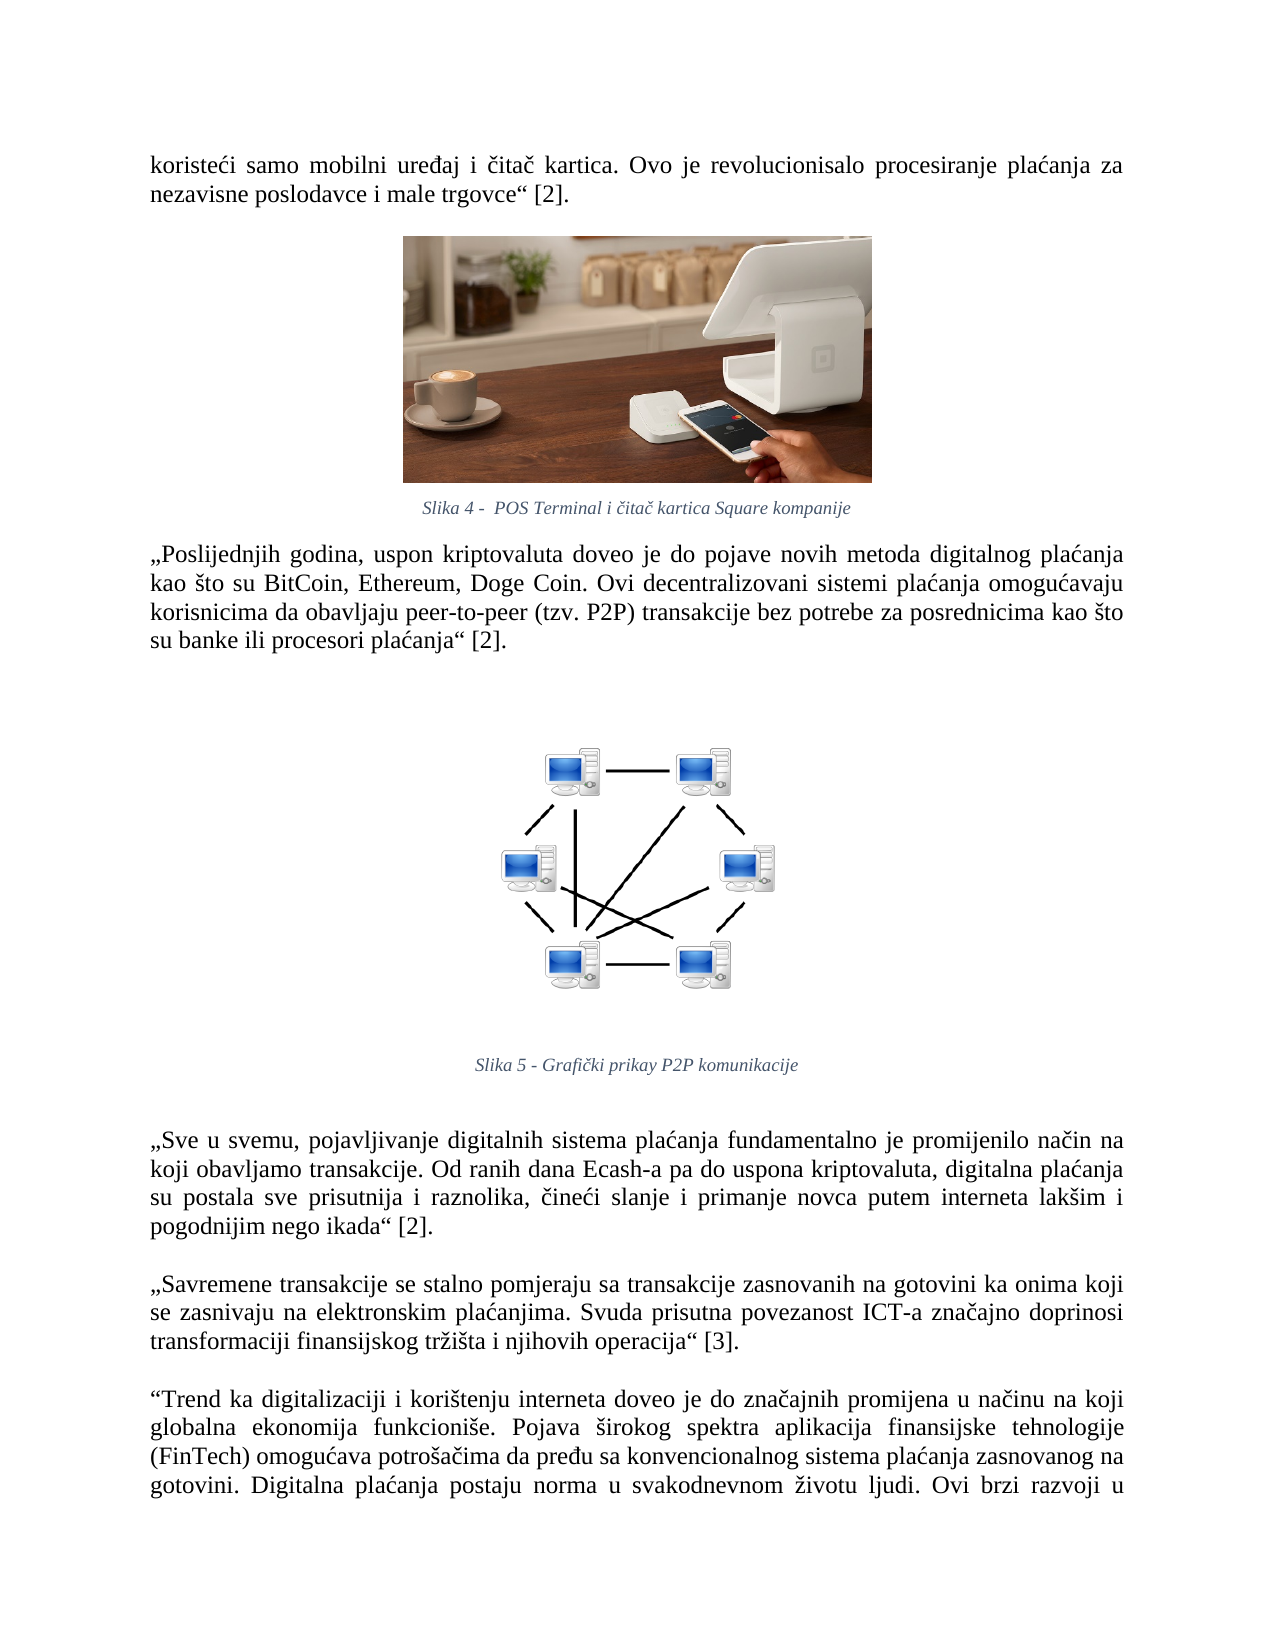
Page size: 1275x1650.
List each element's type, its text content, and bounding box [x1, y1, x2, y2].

text Slika 4 - POS Terminal i čitač kartica Square kompanije [150, 497, 1125, 518]
text „Savremene transakcije se stalno pomjeraju sa transakcije zasnovanih na gotovini ka onima koji se zasnivaju na elektronskim plaćanjima. Svuda prisutna povezanost ICT-a značajno doprinosi transformaciji finansijskog tržišta i njihovih operacija“. [150, 1269, 1125, 1355]
text „Sve u svemu, pojavljivanje digitalnih sistema plaćanja fundamentalno je promijenilo način na koji obavljamo transakcije. Od ranih dana Ecash-a pa do uspona kriptovaluta, digitalna plaćanja su postala sve prisutnija i raznolika, čineći slanje i primanje novca putem interneta lakšim i pogodnijim nego ikada“. [150, 1125, 1125, 1240]
text Slika 5 - Grafički prikay P2P komunikacije [150, 1054, 1125, 1075]
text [150, 1384, 1125, 1499]
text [150, 150, 1125, 207]
picture [457, 682, 818, 1054]
text „Poslijednjih godina, uspon kriptovaluta doveo je do pojave novih metoda digitalnog plaćanja kao što su BitCoin, Ethereum, Doge Coin. Ovi decentralizovani sistemi plaćanja omogućavaju korisnicima da obavljaju peer-to-peer (tzv. P2P) transakcije bez potrebe za posrednicima kao što su banke ili procesori plaćanja“. [150, 539, 1125, 654]
picture [403, 236, 872, 483]
